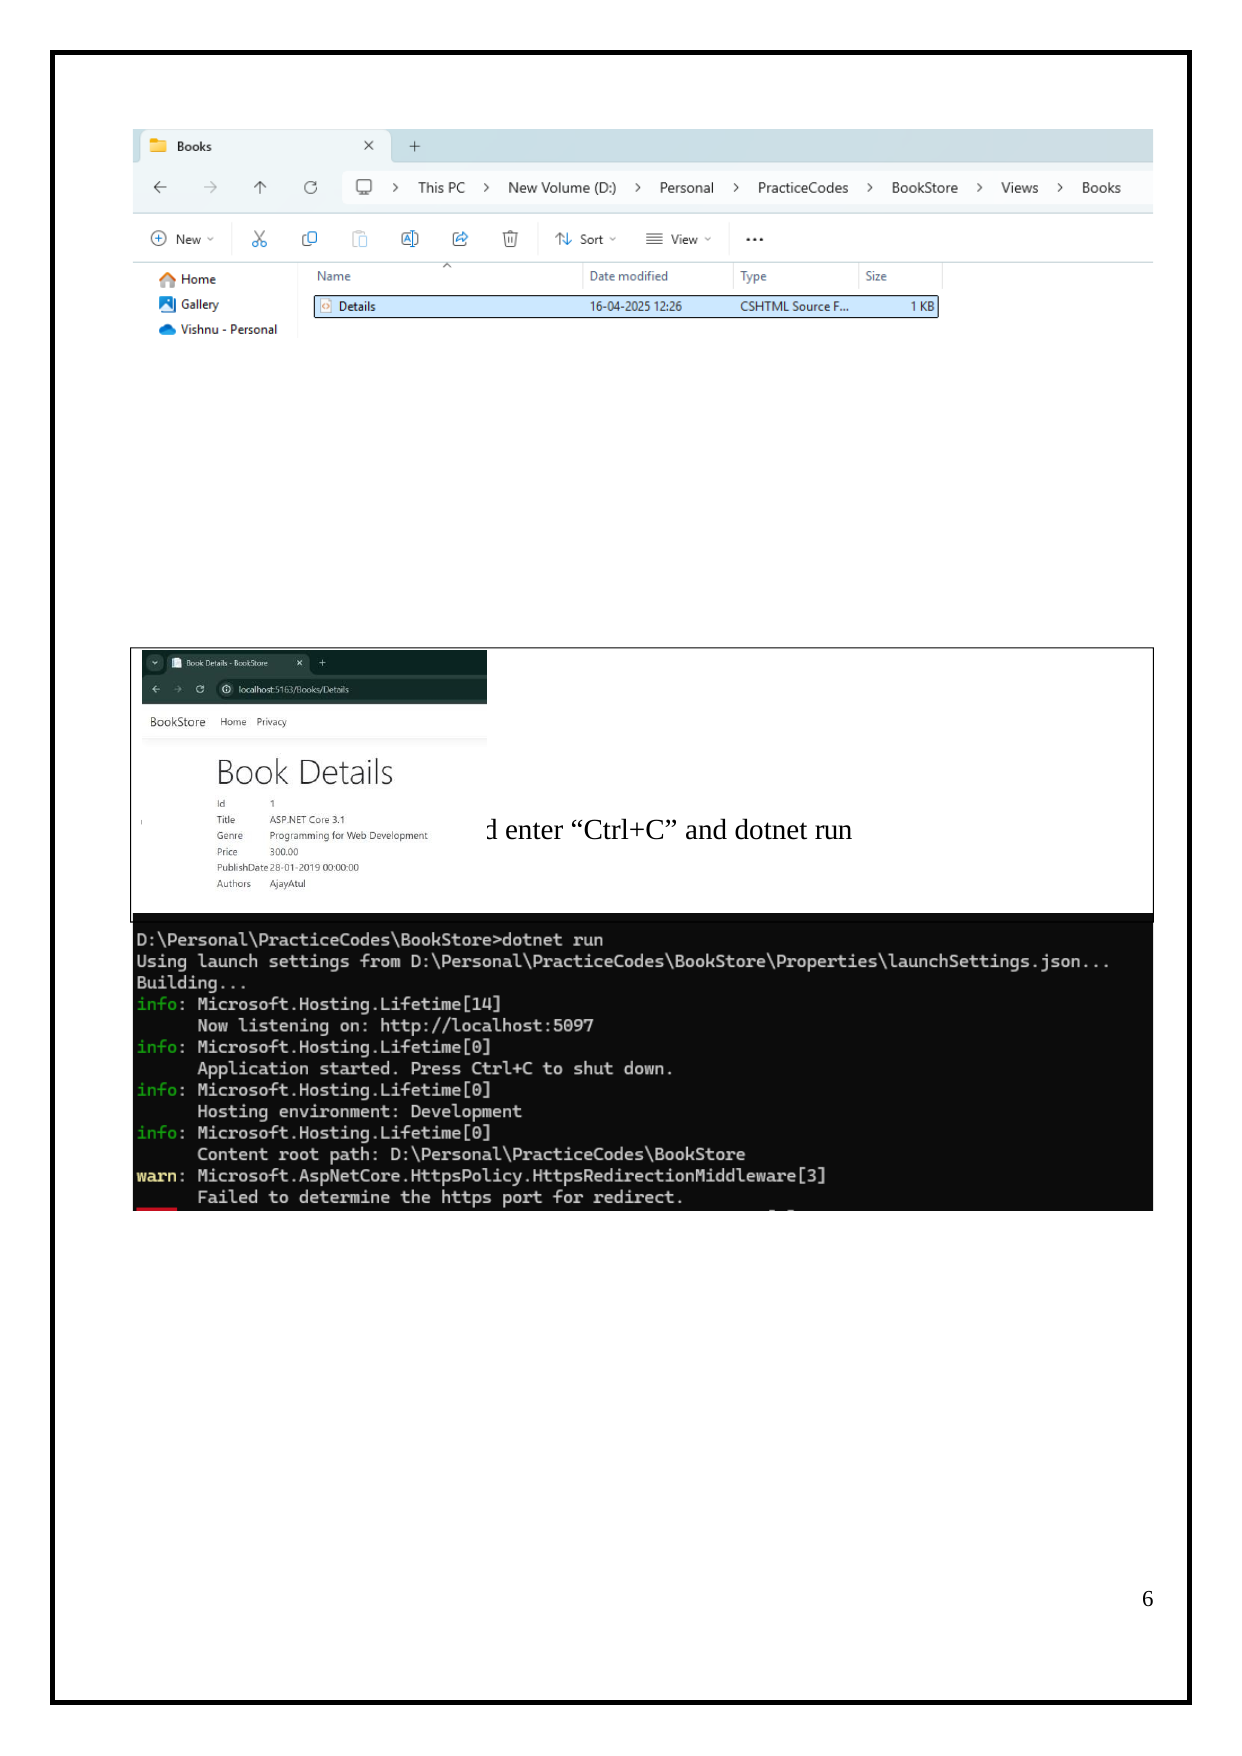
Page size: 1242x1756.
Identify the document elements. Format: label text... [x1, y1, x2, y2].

picture [142, 650, 487, 892]
list Open command prompt and enter “Ctrl+C” and dotnet run [487, 812, 1152, 846]
picture [132, 913, 1152, 921]
picture [132, 923, 1154, 1211]
picture [132, 129, 1154, 338]
